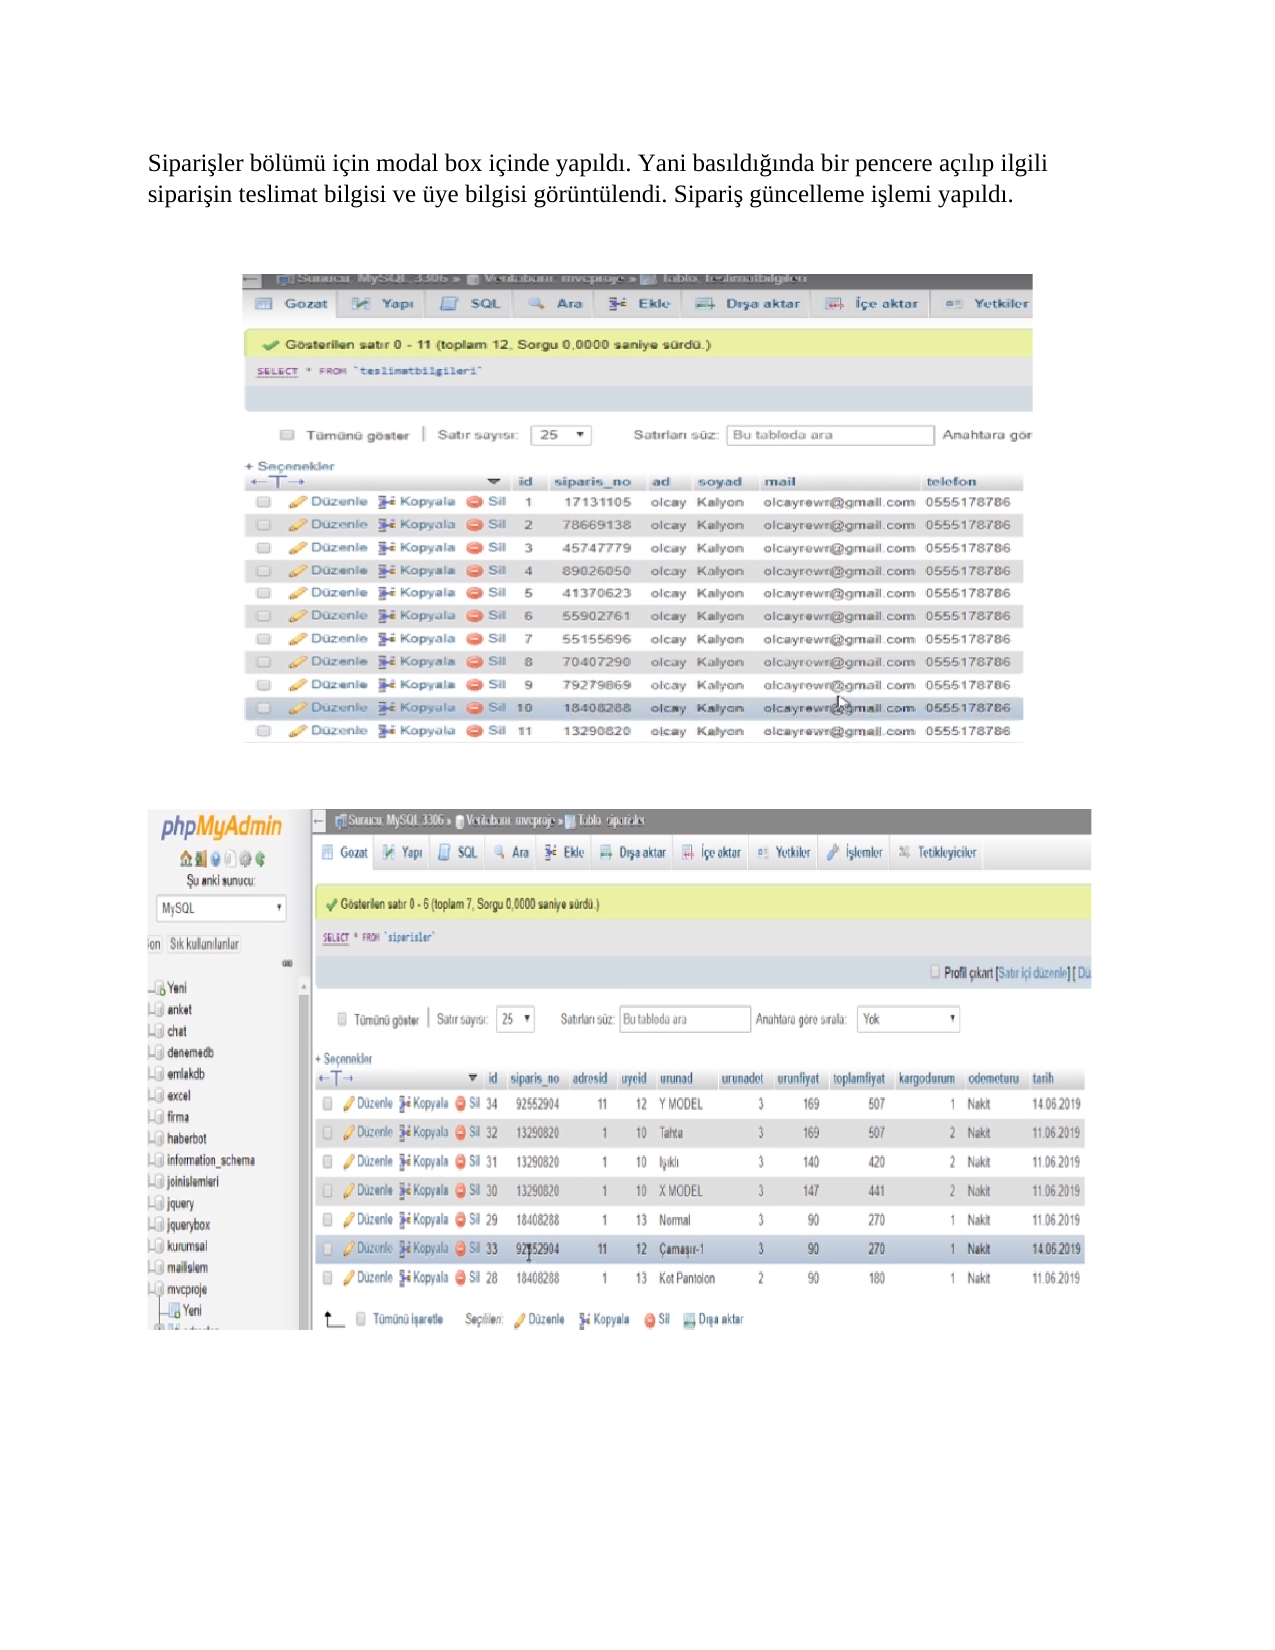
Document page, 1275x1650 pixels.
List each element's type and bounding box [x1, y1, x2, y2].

picture [147, 809, 1092, 1330]
picture [242, 274, 1033, 743]
text [148, 148, 1127, 207]
